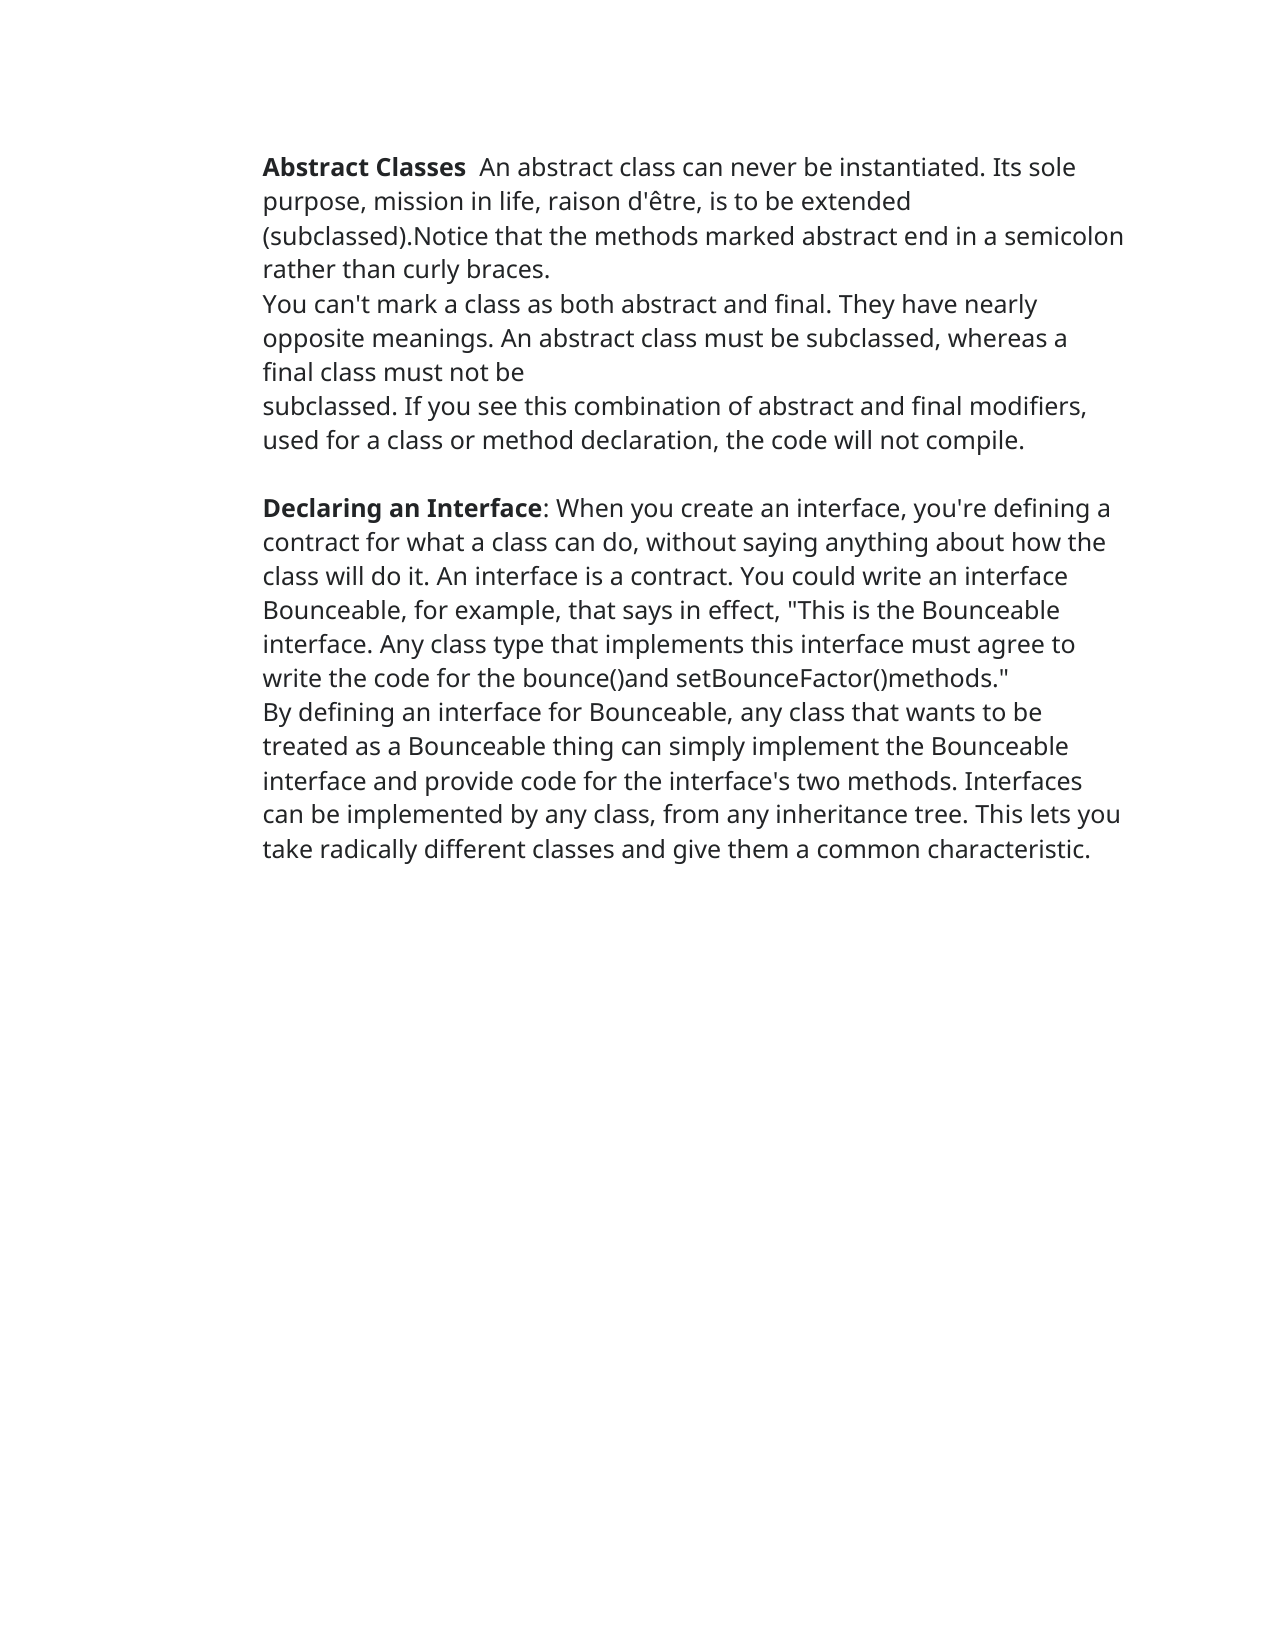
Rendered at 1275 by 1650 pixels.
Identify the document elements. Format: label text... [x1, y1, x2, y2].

list By defining an interface for Bounceable, any class that wants to be treated as a Bounceable thing can simply implement the Bounceable interface and provide code for the interface's two methods. Interfaces can be implemented by any class, from any inheritance tree. This lets you take radically different classes and give them a common characteristic. [262, 695, 1125, 865]
list You can't mark a class as both abstract and final. They have nearly opposite meanings. An abstract class must be subclassed, whereas a final class must not be [262, 286, 1125, 388]
list subclassed. If you see this combination of abstract and final modifiers, used for a class or method declaration, the code will not compile. [262, 388, 1125, 457]
list Declaring an Interface: When you create an interface, you're defining a contract for what a class can do, without saying anything about how the class will do it. An interface is a contract. You could write an interface Bounceable, for example, that says in effect, "This is the Bounceable interface. Any class type that implements this interface must agree to write the code for the bounce()and setBounceFactor()methods." [262, 491, 1125, 695]
list Abstract Classes An abstract class can never be instantiated. Its sole purpose, mission in life, raison d'être, is to be extended (subclassed).Notice that the methods marked abstract end in a semicolon rather than curly braces. [262, 150, 1125, 286]
